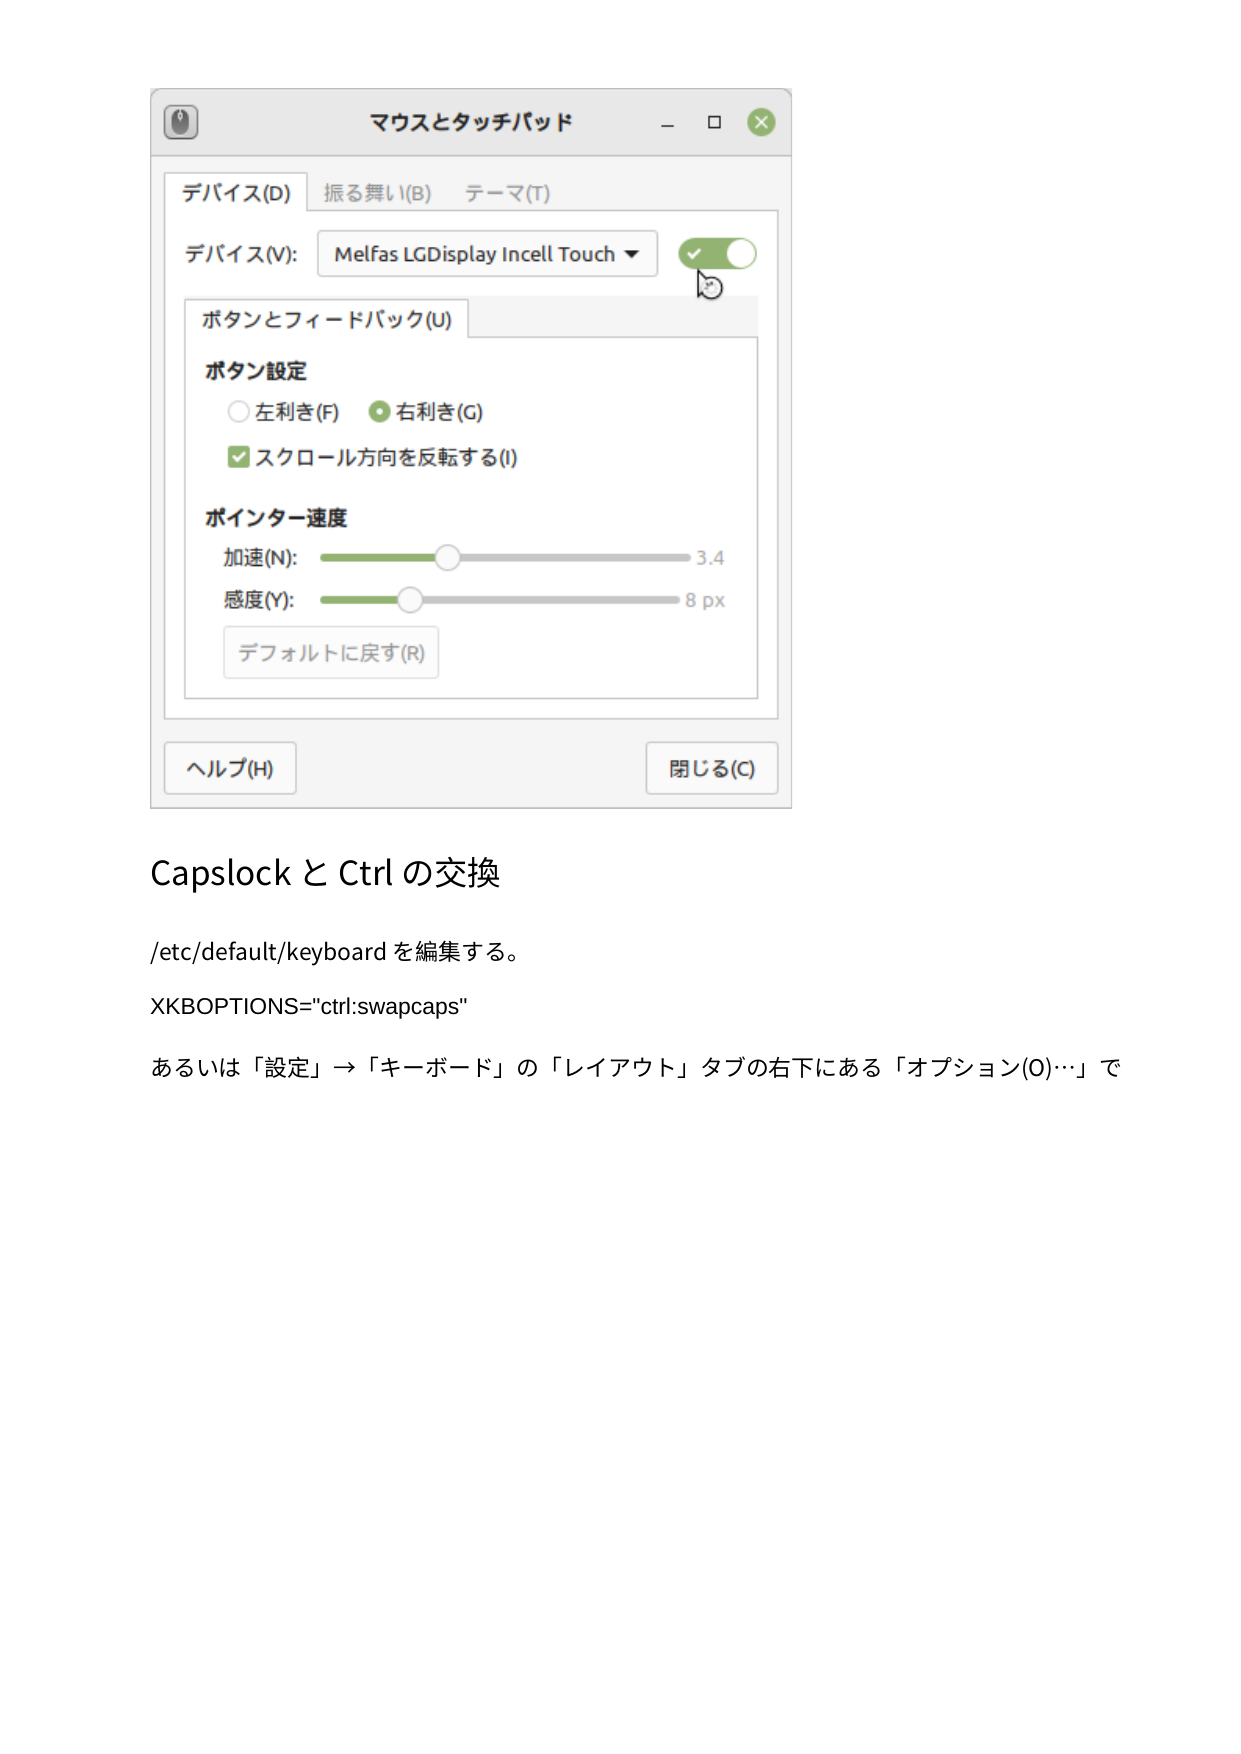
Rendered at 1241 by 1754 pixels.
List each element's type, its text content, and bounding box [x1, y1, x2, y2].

subtitle CapslockとCtrlの交換 [150, 846, 1152, 894]
text /etc/default/keyboardを編集する。 [150, 933, 1152, 967]
picture [150, 88, 793, 809]
text あるいは「設定」→「キーボード」の「レイアウト」タブの右下にある「オプション(O)…」で [150, 1049, 1152, 1083]
text XKBOPTIONS="ctrl:swapcaps" [150, 993, 1152, 1019]
